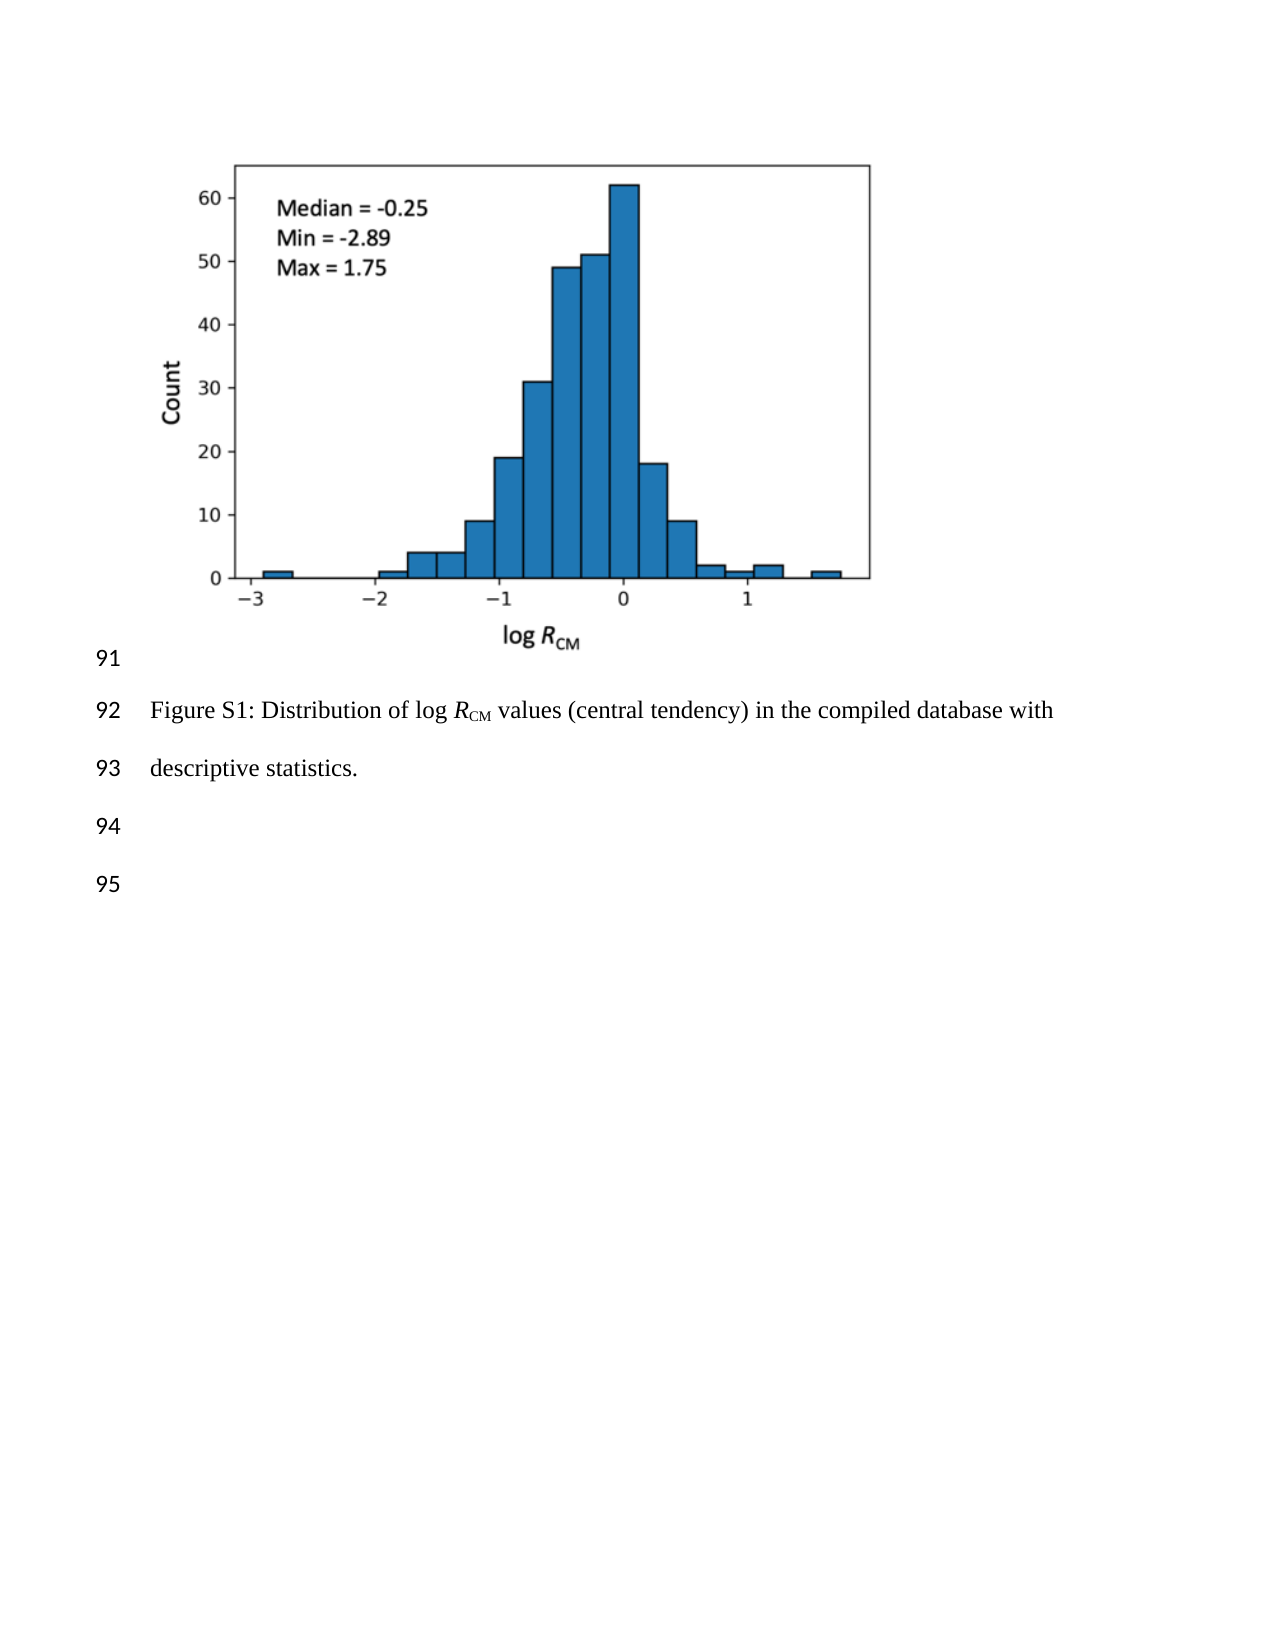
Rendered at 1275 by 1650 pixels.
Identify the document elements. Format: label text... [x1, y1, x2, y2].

text Figure S1: Distribution of log RCM values (central tendency) in the compiled database with descriptive statistics. [150, 695, 1125, 782]
picture [150, 150, 887, 667]
